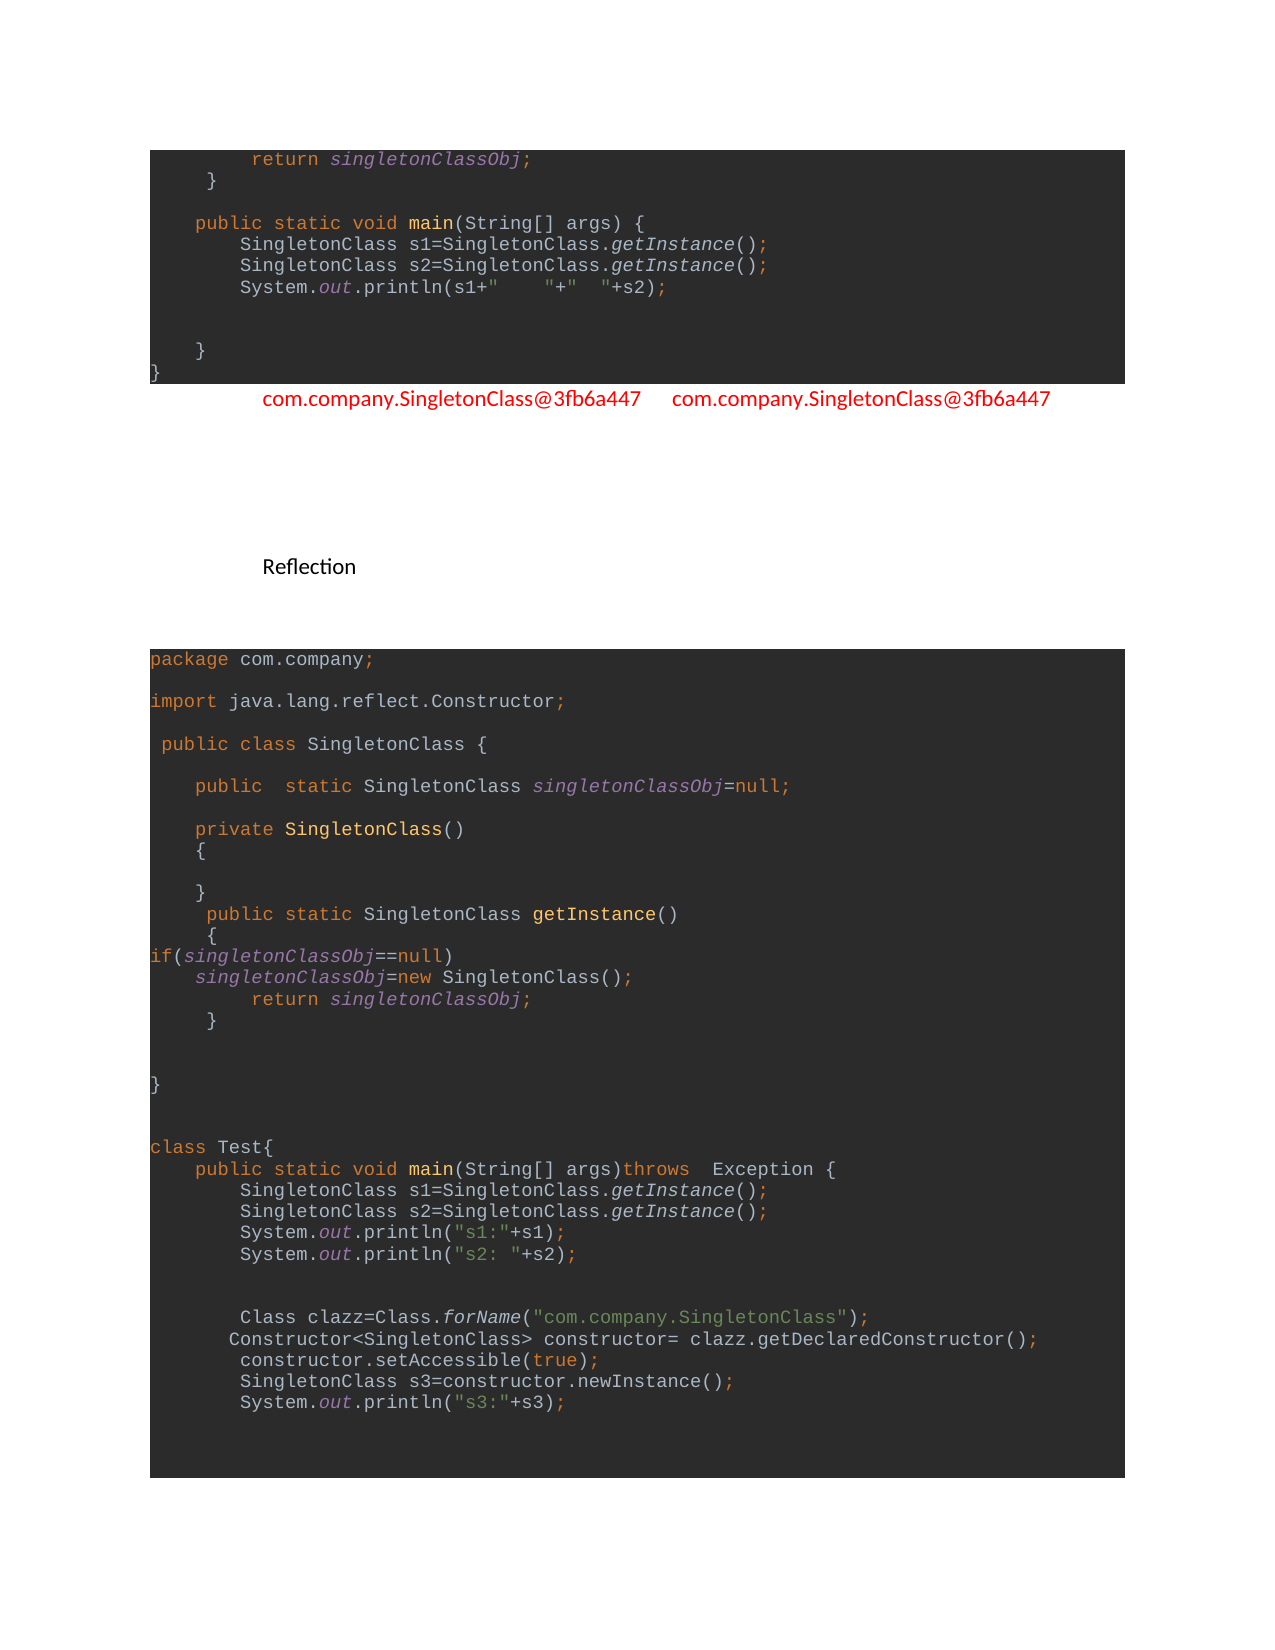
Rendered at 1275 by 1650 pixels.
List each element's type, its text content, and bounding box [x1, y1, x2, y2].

list Reflection [262, 552, 1125, 580]
list com.company.SingletonClass@3fb6a447 com.company.SingletonClass@3fb6a447 [262, 384, 1125, 412]
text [150, 150, 1125, 384]
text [150, 649, 1125, 1478]
